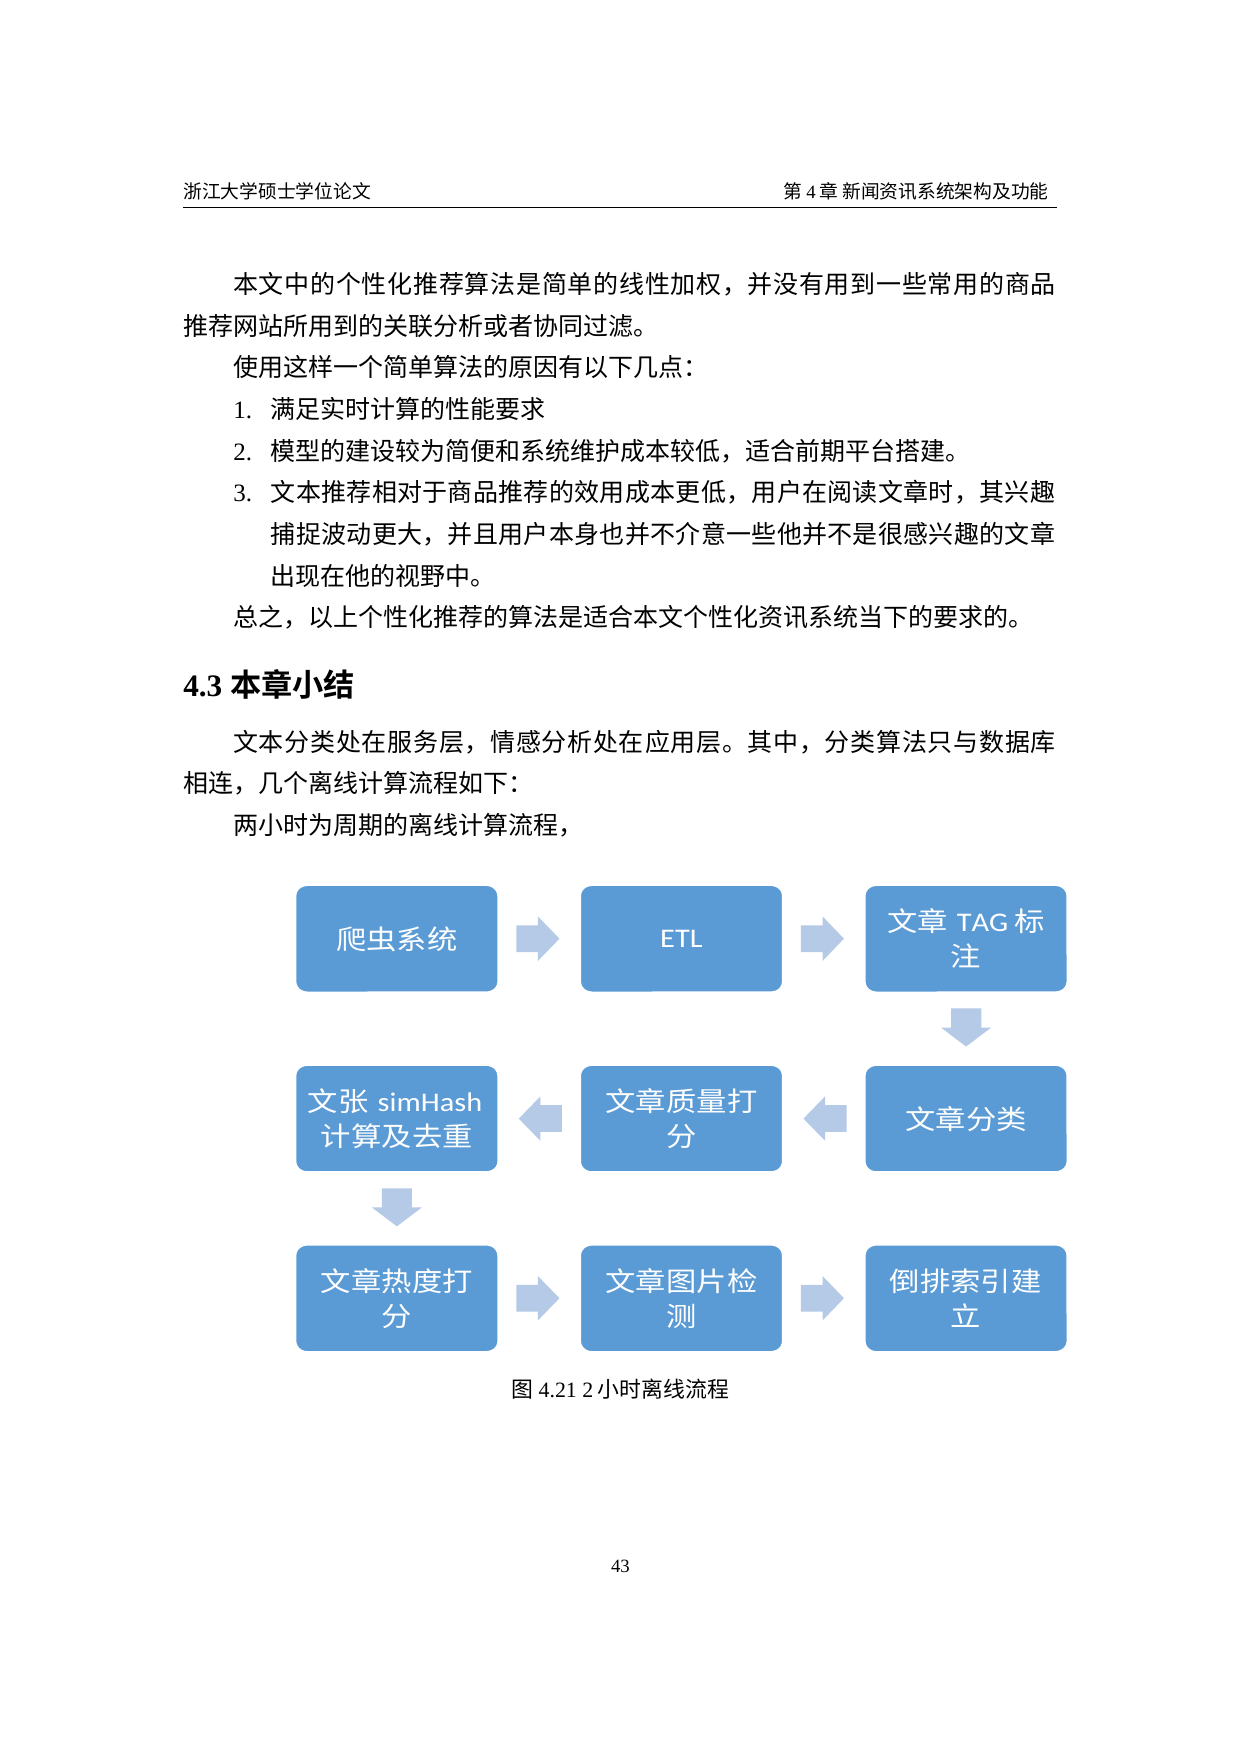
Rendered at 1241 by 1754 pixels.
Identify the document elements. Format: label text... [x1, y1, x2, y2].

text 文本分类处在服务层，情感分析处在应用层。其中，分类算法只与数据库相连，几个离线计算流程如下： [183, 718, 1057, 801]
list 模型的建设较为简便和系统维护成本较低，适合前期平台搭建。 [233, 427, 1057, 468]
text 使用这样一个简单算法的原因有以下几点： [183, 343, 1057, 385]
list 满足实时计算的性能要求 [233, 385, 1057, 427]
list 文本推荐相对于商品推荐的效用成本更低，用户在阅读文章时，其兴趣捕捉波动更大，并且用户本身也并不介意一些他并不是很感兴趣的文章出现在他的视野中。 [233, 468, 1057, 593]
subtitle 本章小结 [183, 660, 1057, 705]
text 两小时为周期的离线计算流程， [183, 801, 1057, 843]
text 本文中的个性化推荐算法是简单的线性加权，并没有用到一些常用的商品推荐网站所用到的关联分析或者协同过滤。 [183, 260, 1057, 343]
text 总之，以上个性化推荐的算法是适合本文个性化资讯系统当下的要求的。 [233, 593, 1057, 635]
